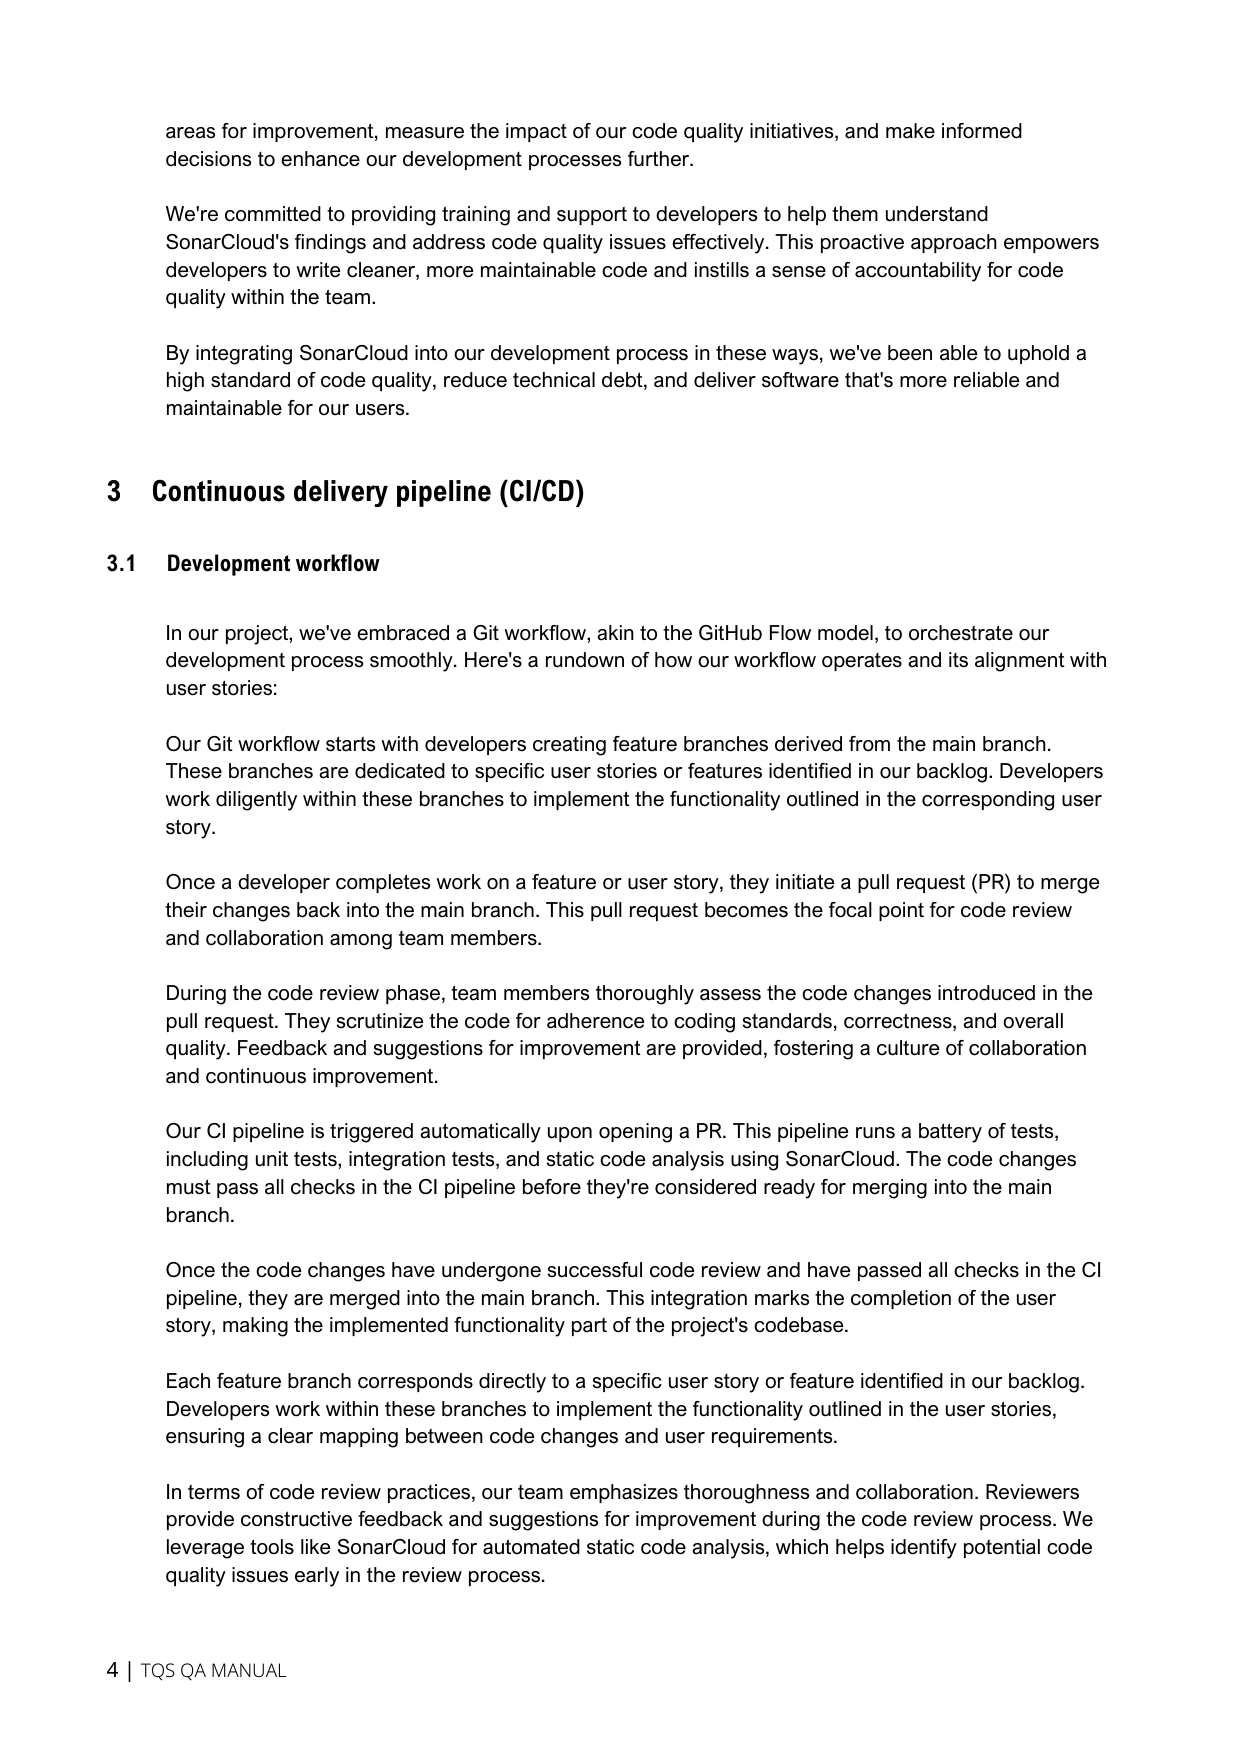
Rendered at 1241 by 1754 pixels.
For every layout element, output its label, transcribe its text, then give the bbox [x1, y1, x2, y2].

subtitle Continuous delivery pipeline (CI/CD) [106, 473, 1110, 508]
text Once a developer completes work on a feature or user story, they initiate a pull request (PR) to merge their changes back into the main branch. This pull request becomes the focal point for code review and collaboration among team members. [165, 869, 1110, 950]
subtitle Development workflow [106, 549, 1110, 577]
text During the code review phase, team members thoroughly assess the code changes introduced in the pull request. They scrutinize the code for adherence to coding standards, correctness, and overall quality. Feedback and suggestions for improvement are provided, fostering a culture of collaboration and continuous improvement. [165, 980, 1110, 1088]
text Our CI pipeline is triggered automatically upon opening a PR. This pipeline runs a battery of tests, including unit tests, integration tests, and static code analysis using SonarCloud. The code changes must pass all checks in the CI pipeline before they're considered ready for merging into the main branch. [165, 1118, 1110, 1227]
text In terms of code review practices, our team emphasizes thoroughness and collaboration. Reviewers provide constructive feedback and suggestions for improvement during the code review process. We leverage tools like SonarCloud for automated static code analysis, which helps identify potential code quality issues early in the review process. [165, 1479, 1110, 1587]
text By integrating SonarCloud into our development process in these ways, we've been able to uphold a high standard of code quality, reduce technical debt, and deliver software that's more reliable and maintainable for our users. [165, 340, 1110, 420]
text Our Git workflow starts with developers creating feature branches derived from the main branch. These branches are dedicated to specific user stories or features identified in our backlog. Developers work diligently within these branches to implement the functionality outlined in the corresponding user story. [165, 731, 1110, 839]
text Once the code changes have undergone successful code review and have passed all checks in the CI pipeline, they are merged into the main branch. This integration marks the completion of the user story, making the implemented functionality part of the project's codebase. [165, 1257, 1110, 1338]
text Each feature branch corresponds directly to a specific user story or feature identified in our backlog. Developers work within these branches to implement the functionality outlined in the user stories, ensuring a clear mapping between code changes and user requirements. [165, 1368, 1110, 1448]
text In our project, we've embraced a Git workflow, akin to the GitHub Flow model, to orchestrate our development process smoothly. Here's a rundown of how our workflow operates and its alignment with user stories: [165, 620, 1110, 700]
text We're committed to providing training and support to developers to help them understand SonarCloud's findings and address code quality issues effectively. This proactive approach empowers developers to write cleaner, more maintainable code and instills a sense of accountability for code quality within the team. [165, 201, 1110, 309]
